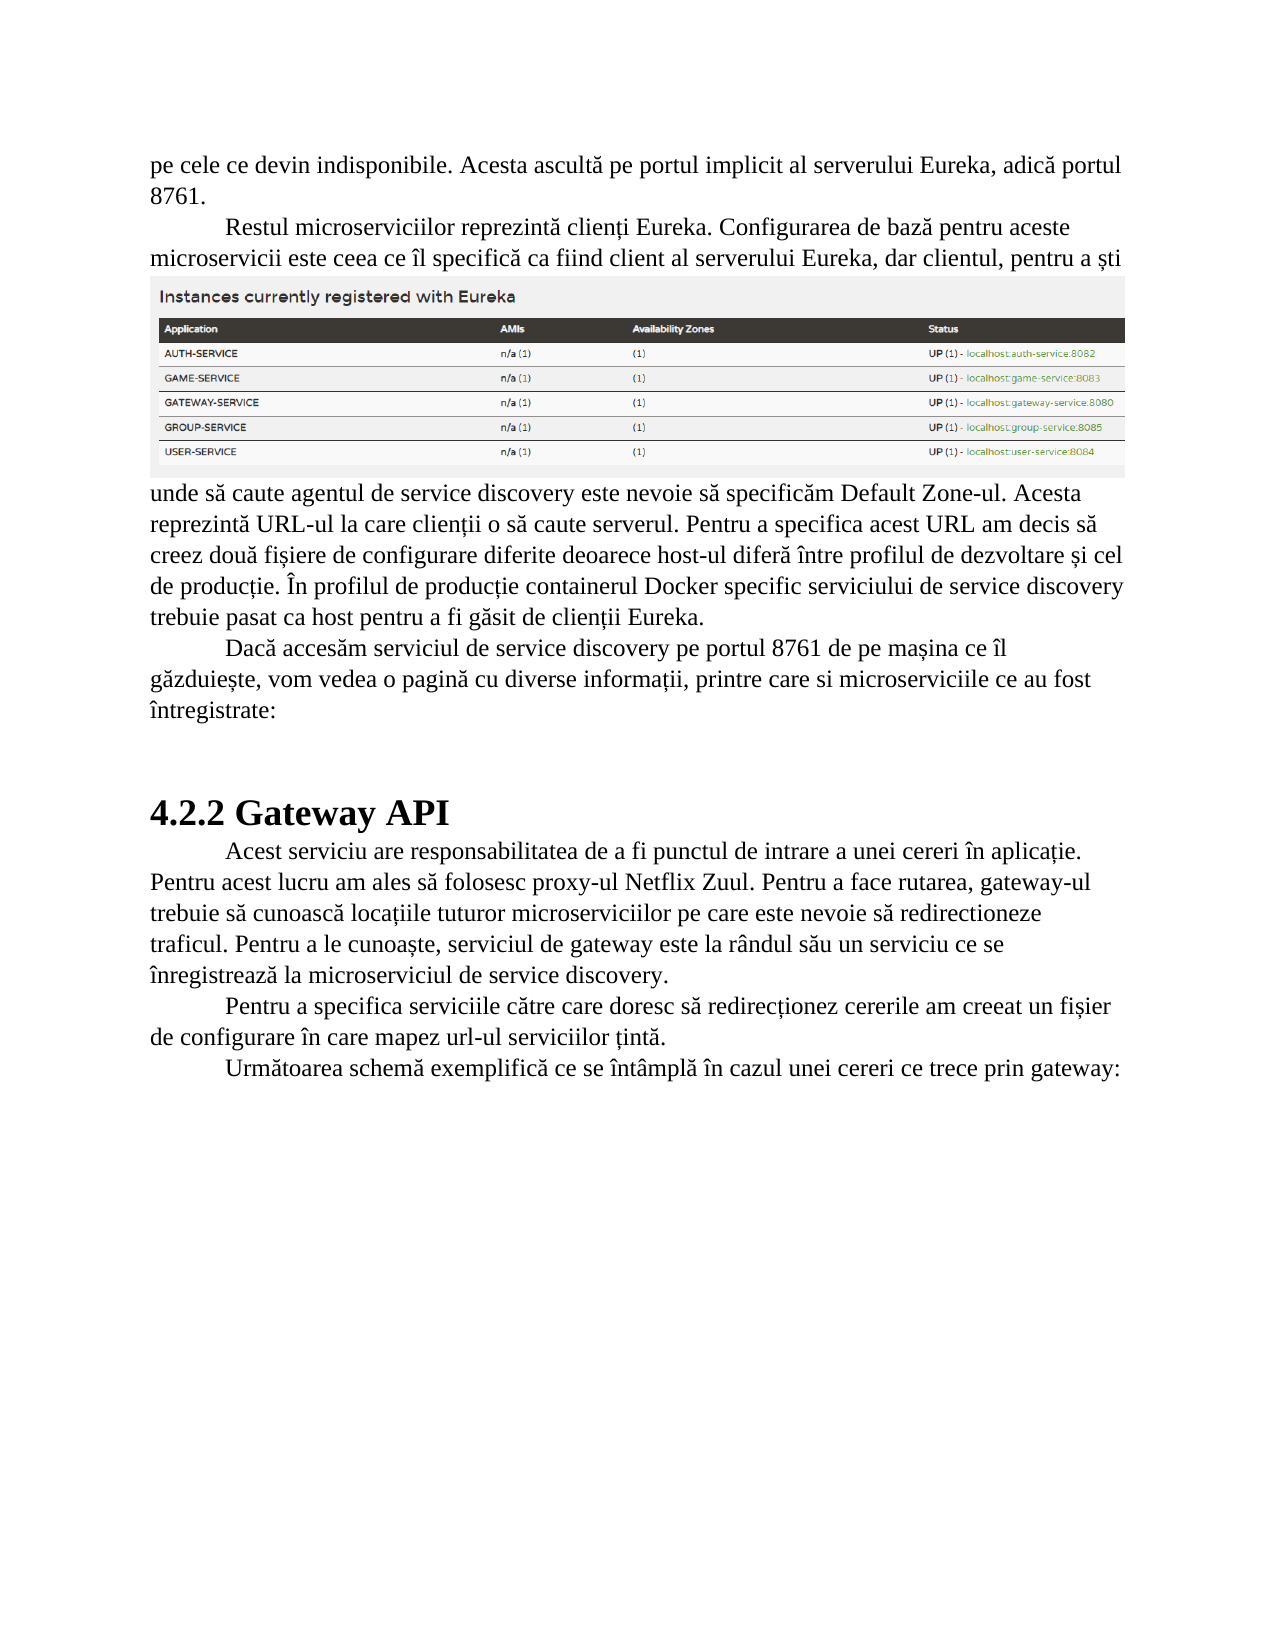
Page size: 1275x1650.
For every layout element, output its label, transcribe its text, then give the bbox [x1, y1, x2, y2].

picture [150, 276, 1125, 478]
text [150, 150, 1125, 276]
text 4.2.2 Gateway API Acest serviciu are responsabilitatea de a fi punctul de intrare a unei cereri în aplicație. Pentru acest lucru am ales să folosesc proxy-ul Netflix Zuul. Pentru a face rutarea, gateway-ul trebuie să cunoască locațiile tuturor microserviciilor pe care este nevoie să redirectioneze traficul. Pentru a le cunoaște, serviciul de gateway este la rândul său un serviciu ce se înregistrează la microserviciul de service discovery. Pentru a specifica serviciile către care doresc să redirecționez cererile am creeat un fișier de configurare în care mapez url-ul serviciilor țintă. Următoarea schemă exemplifică ce se întâmplă în cazul unei cereri ce trece prin gateway: [150, 790, 1125, 1082]
